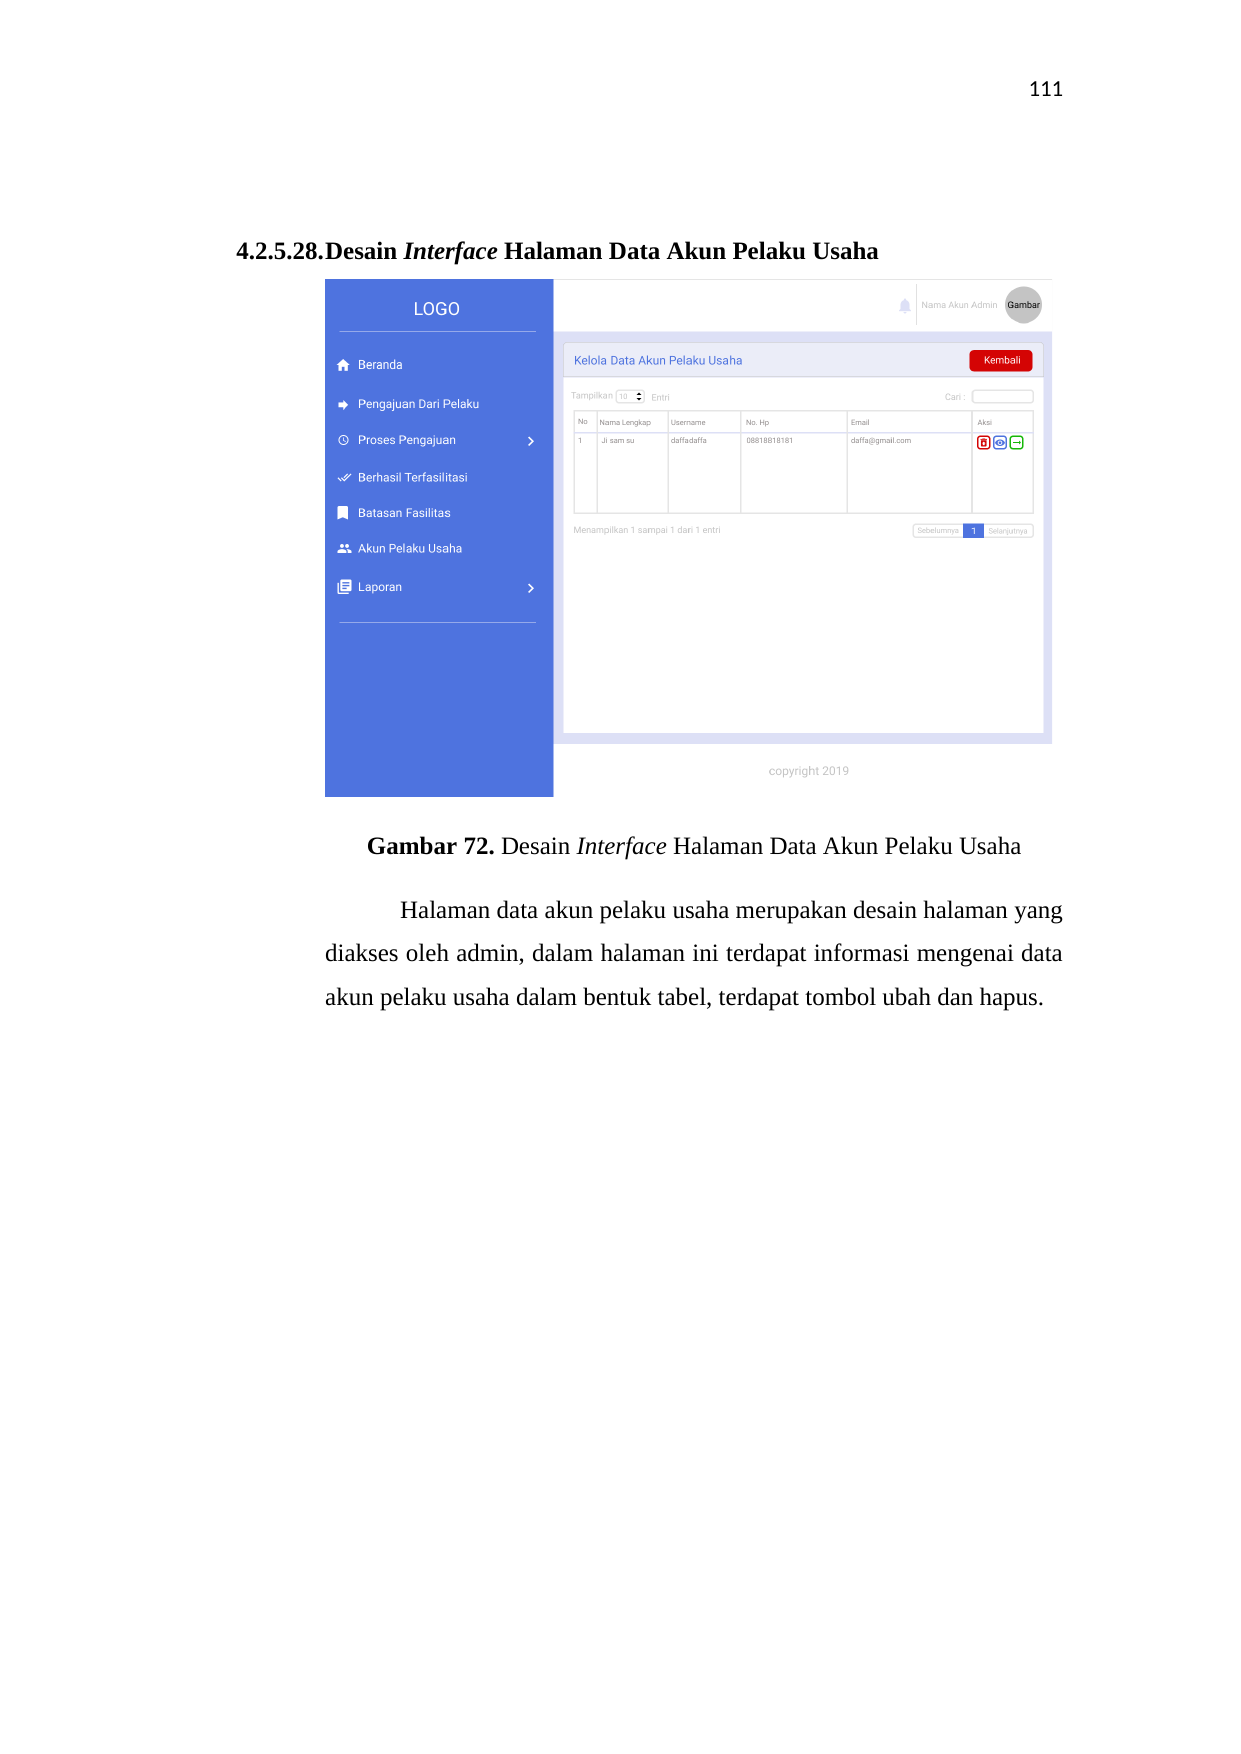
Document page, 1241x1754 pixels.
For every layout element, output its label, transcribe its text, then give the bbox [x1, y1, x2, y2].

text Halaman data akun pelaku usaha merupakan desain halaman yang diakses oleh admin, dalam halaman ini terdapat informasi mengenai data akun pelaku usaha dalam bentuk tabel, terdapat tombol ubah dan hapus. [325, 895, 1063, 1010]
subtitle Desain Interface Halaman Data Akun Pelaku Usaha [236, 236, 1063, 265]
picture [325, 279, 1053, 797]
text Gambar 72. Desain Interface Halaman Data Akun Pelaku Usaha [325, 831, 1063, 860]
